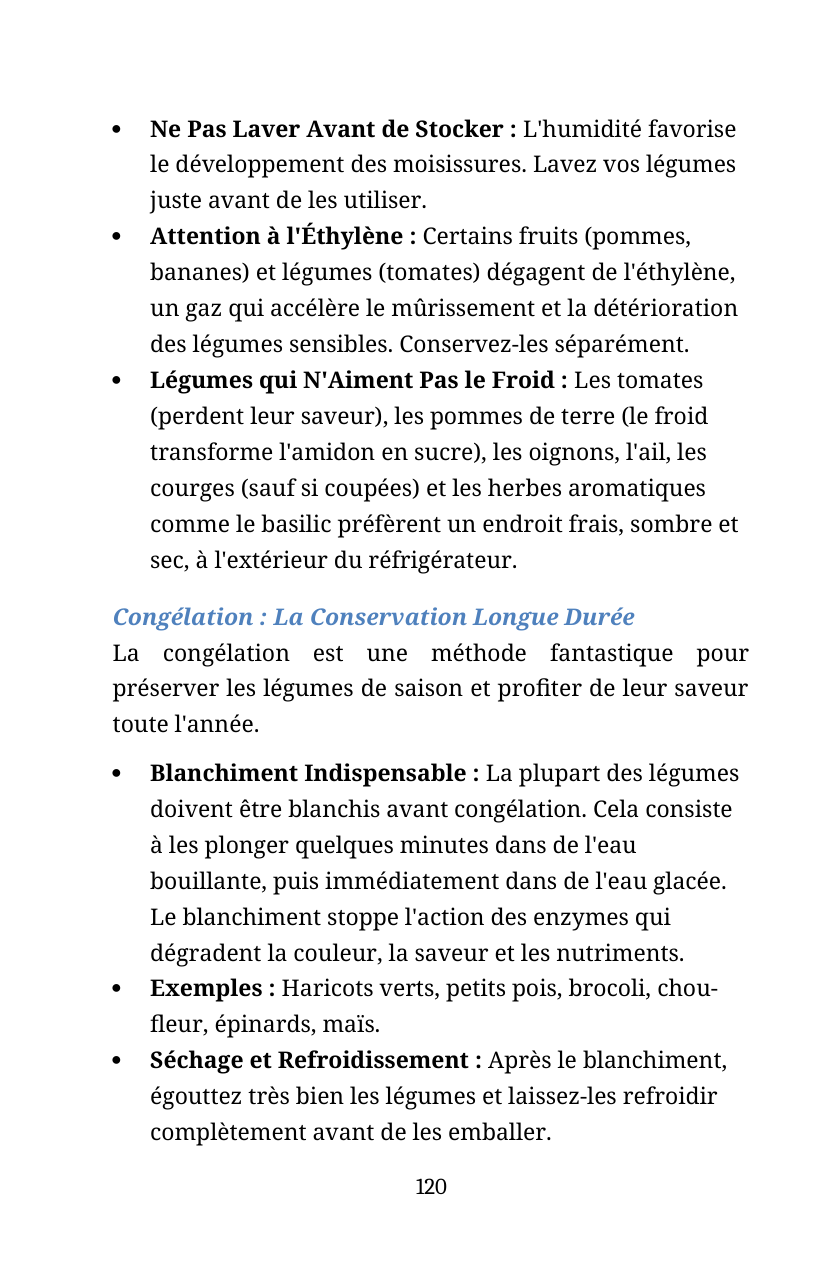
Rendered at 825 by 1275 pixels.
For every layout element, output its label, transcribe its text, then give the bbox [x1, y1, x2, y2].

list Blanchiment Indispensable : La plupart des légumes doivent être blanchis avant congélation. Cela consiste à les plonger quelques minutes dans de l'eau bouillante, puis immédiatement dans de l'eau glacée. Le blanchiment stoppe l'action des enzymes qui dégradent la couleur, la saveur et les nutriments. [112, 757, 750, 968]
list Séchage et Refroidissement : Après le blanchiment, égouttez très bien les légumes et laissez-les refroidir complètement avant de les emballer. [112, 1044, 750, 1147]
list Ne Pas Laver Avant de Stocker : L'humidité favorise le développement des moisissures. Lavez vos légumes juste avant de les utiliser. [112, 112, 750, 216]
text La congélation est une méthode fantastique pour préserver les légumes de saison et profiter de leur saveur toute l'année. [112, 636, 750, 739]
list Attention à l'Éthylène : Certains fruits (pommes, bananes) et légumes (tomates) dégagent de l'éthylène, un gaz qui accélère le mûrissement et la détérioration des légumes sensibles. Conservez-les séparément. [112, 220, 750, 359]
list Exemples : Haricots verts, petits pois, brocoli, chou-fleur, épinards, maïs. [112, 972, 750, 1039]
list Légumes qui N'Aiment Pas le Froid : Les tomates (perdent leur saveur), les pommes de terre (le froid transforme l'amidon en sucre), les oignons, l'ail, les courges (sauf si coupées) et les herbes aromatiques comme le basilic préfèrent un endroit frais, sombre et sec, à l'extérieur du réfrigérateur. [112, 364, 750, 575]
subtitle Congélation : La Conservation Longue Durée [112, 601, 750, 632]
